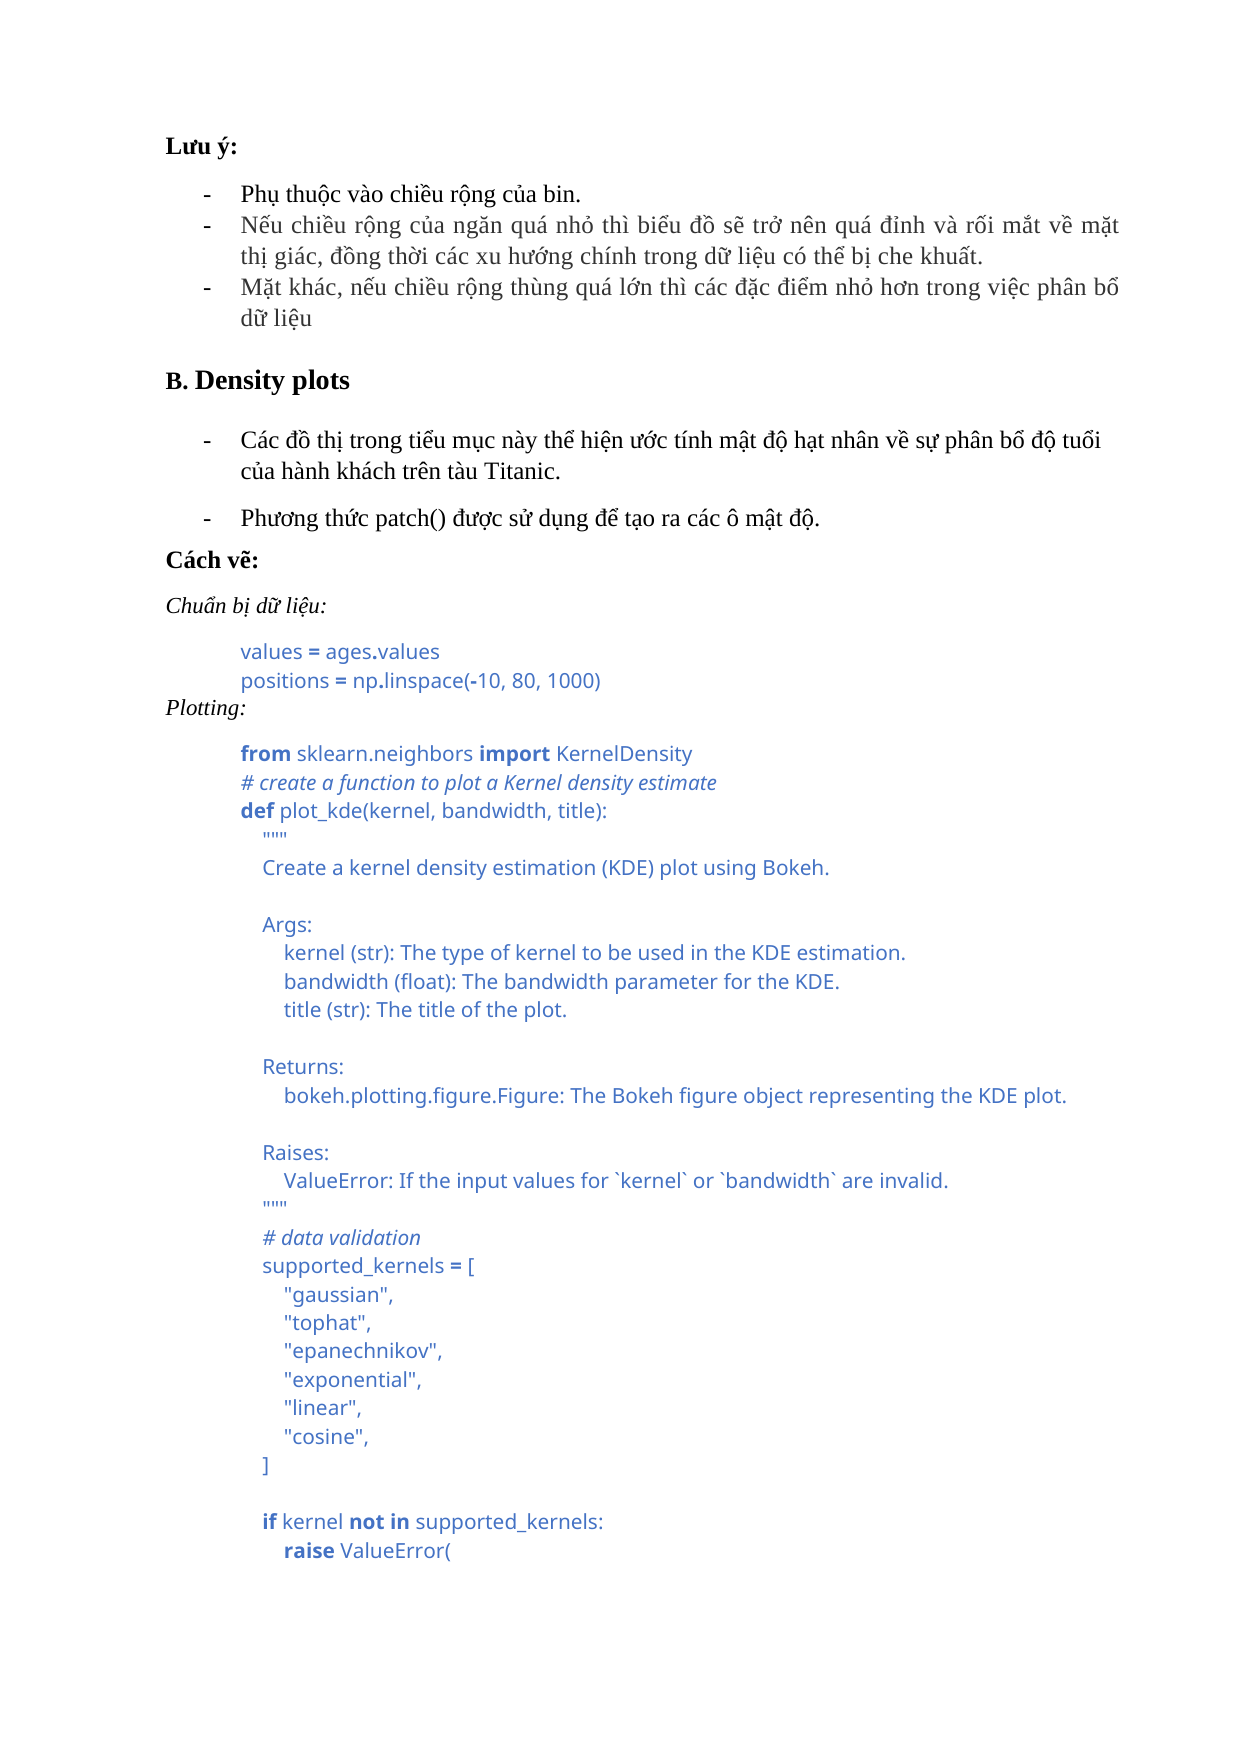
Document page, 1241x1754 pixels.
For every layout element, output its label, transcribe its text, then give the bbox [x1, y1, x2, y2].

text Args: [240, 910, 1122, 938]
text Raises: [240, 1138, 1122, 1166]
text Plotting: [165, 694, 1122, 721]
text # data validation [240, 1223, 1122, 1251]
text bandwidth (float): The bandwidth parameter for the KDE. [240, 967, 1122, 995]
text title (str): The title of the plot. [240, 995, 1122, 1024]
text "tophat", [240, 1308, 1122, 1337]
text """ [240, 1194, 1122, 1223]
list Mặt khác, nếu chiều rộng thùng quá lớn thì các đặc điểm nhỏ hơn trong việc phân bổ dữ liệu [203, 272, 1122, 332]
text raise ValueError( [240, 1536, 1122, 1564]
text supported_kernels = [ [240, 1251, 1122, 1280]
text Chuẩn bị dữ liệu: [165, 592, 1122, 619]
text ValueError: If the input values for `kernel` or `bandwidth` are invalid. [240, 1166, 1122, 1194]
text "cosine", [240, 1422, 1122, 1450]
text def plot_kde(kernel, bandwidth, title): [240, 796, 1122, 825]
text bokeh.plotting.figure.Figure: The Bokeh figure object representing the KDE plot. [240, 1081, 1122, 1109]
text "exponential", [240, 1365, 1122, 1393]
text "gaussian", [240, 1280, 1122, 1308]
text # create a function to plot a Kernel density estimate [240, 768, 1122, 796]
list Phương thức patch() được sử dụng để tạo ra các ô mật độ. [203, 503, 1122, 532]
text from sklearn.neighbors import KernelDensity [240, 739, 1122, 768]
list Phụ thuộc vào chiều rộng của bin. [203, 179, 1122, 207]
list Các đồ thị trong tiểu mục này thể hiện ước tính mật độ hạt nhân về sự phân bổ độ tuổi của hành khách trên tàu Titanic. [203, 425, 1122, 484]
text Returns: [240, 1052, 1122, 1081]
text """ [240, 825, 1122, 853]
subtitle B. Density plots [165, 363, 1122, 396]
text "linear", [240, 1393, 1122, 1422]
text Cách vẽ: [165, 545, 1122, 573]
text values = ages.values [240, 637, 1122, 666]
text "epanechnikov", [240, 1337, 1122, 1365]
text if kernel not in supported_kernels: [240, 1507, 1122, 1536]
list Nếu chiều rộng của ngăn quá nhỏ thì biểu đồ sẽ trở nên quá đỉnh và rối mắt về mặt thị giác, đồng thời các xu hướng chính trong dữ liệu có thể bị che khuất. [203, 210, 1122, 269]
text kernel (str): The type of kernel to be used in the KDE estimation. [240, 938, 1122, 967]
text positions = np.linspace(-10, 80, 1000) [240, 666, 1122, 694]
text ] [240, 1450, 1122, 1479]
text Lưu ý: [165, 131, 1122, 160]
text Create a kernel density estimation (KDE) plot using Bokeh. [240, 853, 1122, 882]
